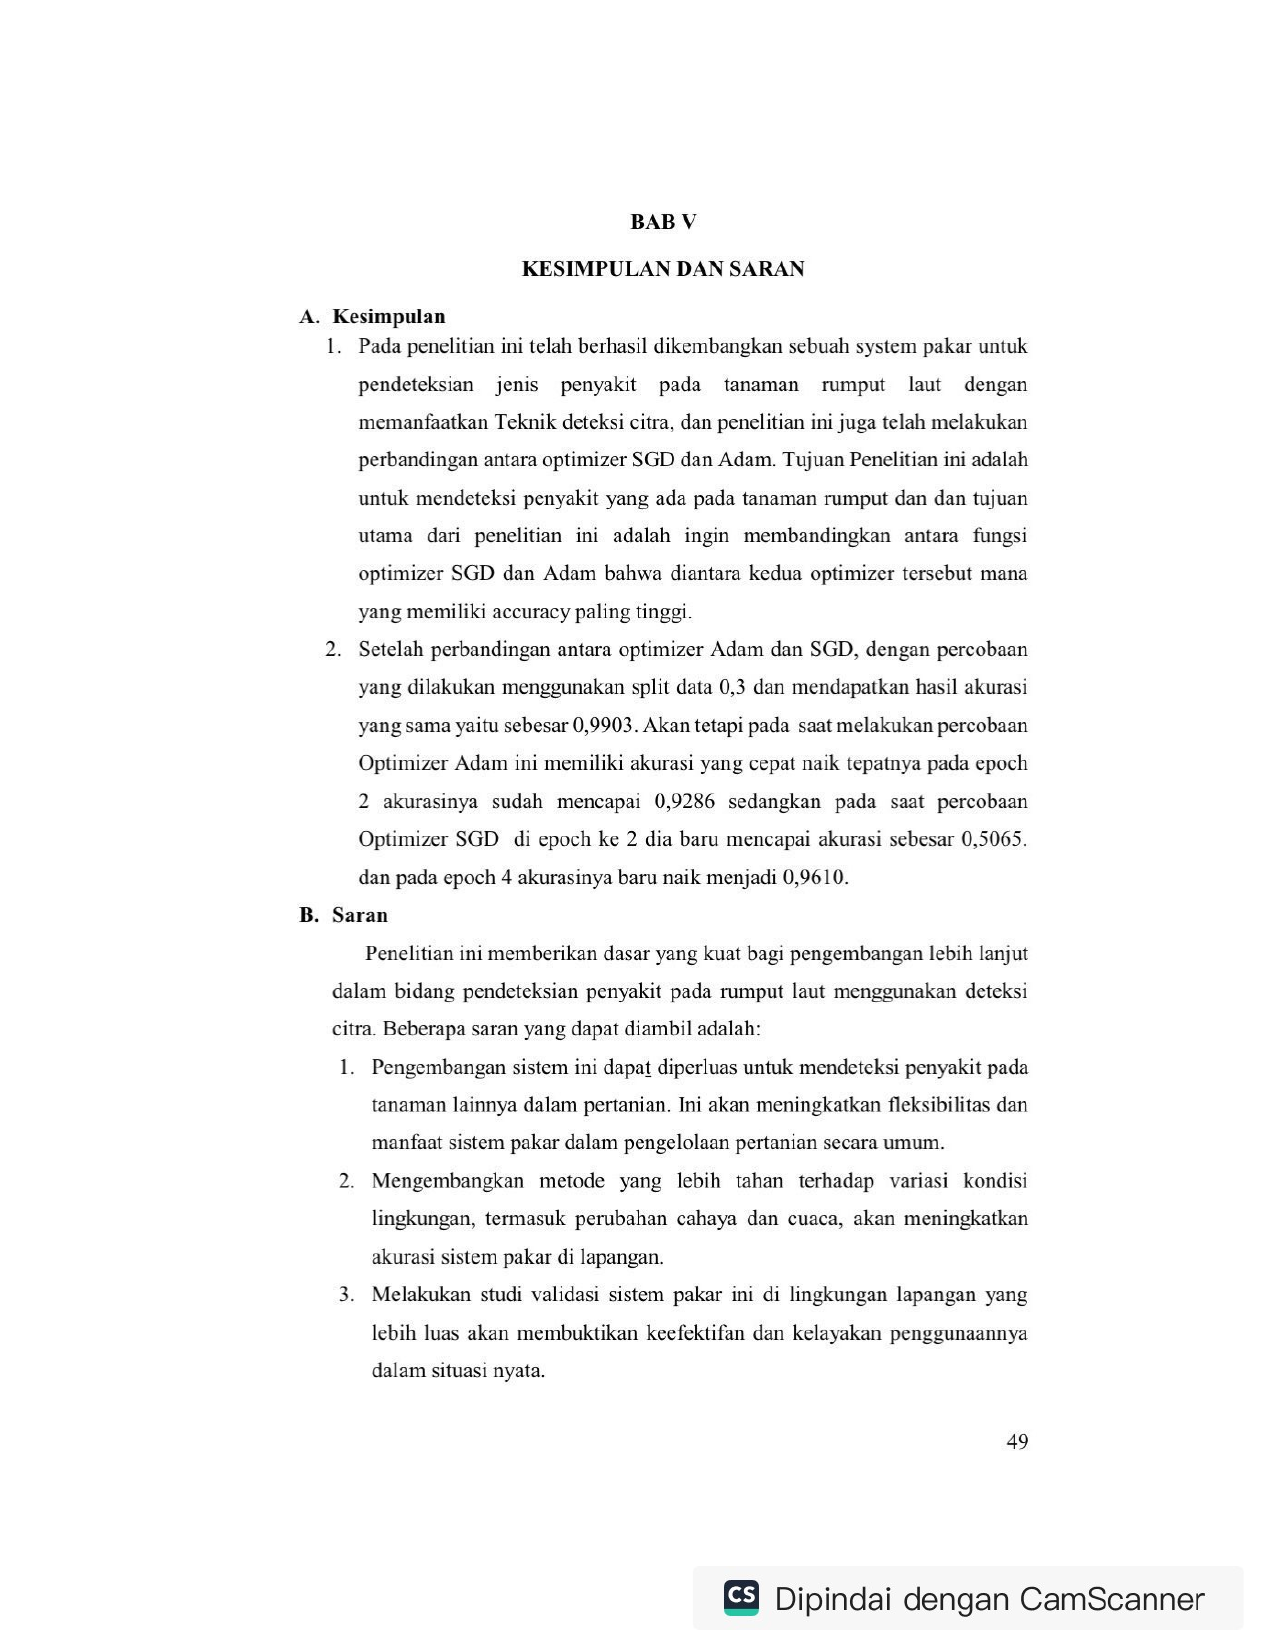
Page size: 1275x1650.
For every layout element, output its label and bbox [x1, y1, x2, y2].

picture [297, 212, 1037, 1451]
picture [692, 1566, 1244, 1630]
